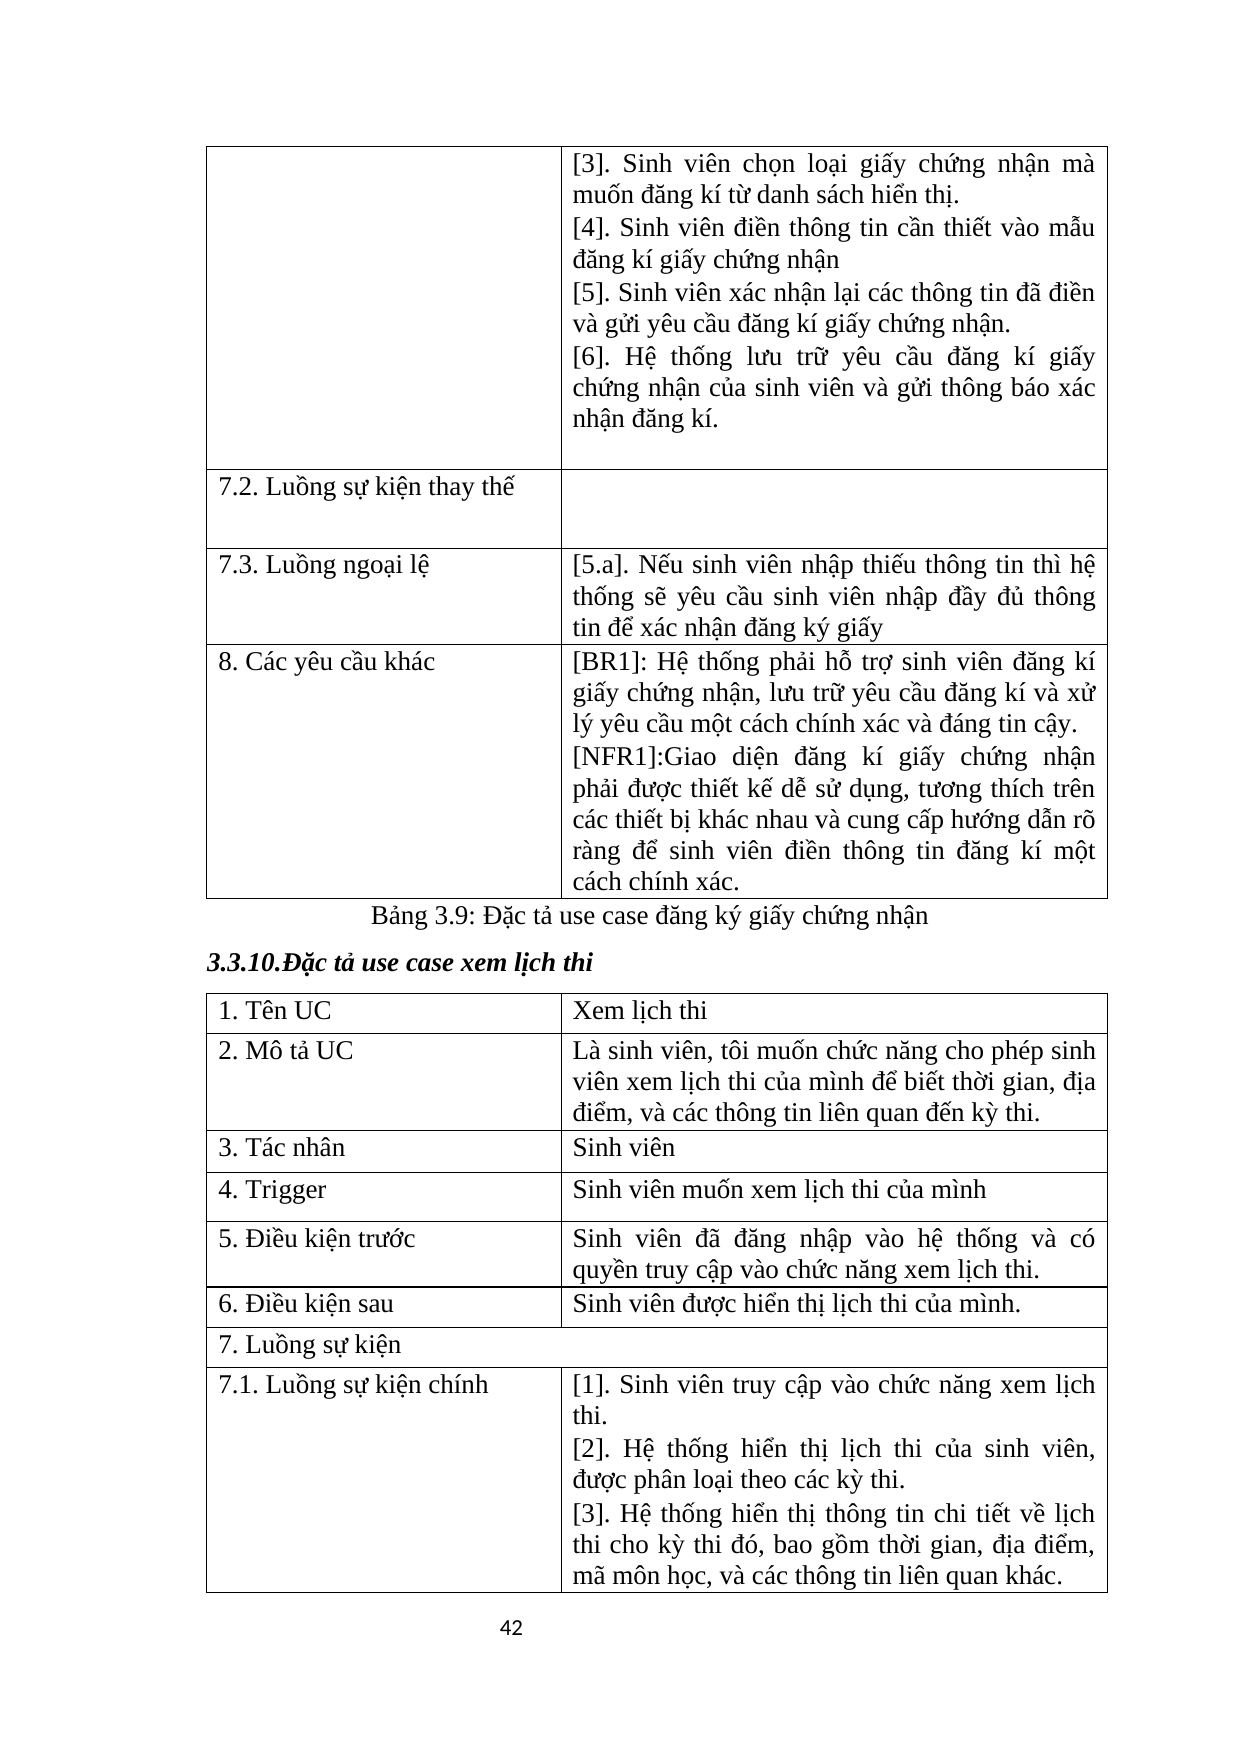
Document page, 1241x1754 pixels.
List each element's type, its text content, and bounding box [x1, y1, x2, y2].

table_cell 3. Tác nhân [207, 1131, 561, 1172]
table_cell 7.3. Luồng ngoại lệ [207, 549, 561, 644]
table_cell Sinh viên [562, 1131, 1107, 1172]
table_cell [5.a]. Nếu sinh viên nhập thiếu thông tin thì hệ thống sẽ yêu cầu sinh viên nhập đầy đủ thông tin để xác nhận đăng ký giấy [562, 549, 1107, 644]
table_cell [1]. Sinh viên truy cập vào chức năng xem lịch thi. [2]. Hệ thống hiển thị lịch thi của sinh viên, được phân loại theo các kỳ thi. [3]. Hệ thống hiển thị thông tin chi tiết về lịch thi cho kỳ thi đó, bao gồm thời gian, địa điểm, mã môn học, và các thông tin liên quan khác. [562, 1368, 1107, 1592]
list Đặc tả use case xem lịch thi [207, 946, 1122, 977]
table_cell 7. Luồng sự kiện [207, 1328, 1107, 1367]
table_cell 4. Trigger [207, 1173, 561, 1221]
table_cell 7.2. Luồng sự kiện thay thế [207, 470, 561, 547]
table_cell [207, 147, 561, 469]
table_cell Là sinh viên, tôi muốn chức năng cho phép sinh viên xem lịch thi của mình để biết thời gian, địa điểm, và các thông tin liên quan đến kỳ thi. [562, 1034, 1107, 1129]
table_header 1. Tên UC [207, 994, 561, 1033]
table_cell Sinh viên được hiển thị lịch thi của mình. [562, 1288, 1107, 1327]
table_cell [562, 470, 1107, 547]
list Bảng 3.9: Đặc tả use case đăng ký giấy chứng nhận [177, 899, 1122, 931]
table_header Xem lịch thi [562, 994, 1107, 1033]
table_cell 7.1. Luồng sự kiện chính [207, 1368, 561, 1592]
table_cell Sinh viên muốn xem lịch thi của mình [562, 1173, 1107, 1221]
table_cell 5. Điều kiện trước [207, 1222, 561, 1286]
table_cell 6. Điều kiện sau [207, 1288, 561, 1327]
table_cell Sinh viên đã đăng nhập vào hệ thống và có quyền truy cập vào chức năng xem lịch thi. [562, 1222, 1107, 1286]
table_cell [562, 147, 1107, 469]
table_cell 8. Các yêu cầu khác [207, 645, 561, 898]
table_cell 2. Mô tả UC [207, 1034, 561, 1129]
table_cell [BR1]: Hệ thống phải hỗ trợ sinh viên đăng kí giấy chứng nhận, lưu trữ yêu cầu đăng kí và xử lý yêu cầu một cách chính xác và đáng tin cậy. [NFR1]:Giao diện đăng kí giấy chứng nhận phải được thiết kế dễ sử dụng, tương thích trên các thiết bị khác nhau và cung cấp hướng dẫn rõ ràng để sinh viên điền thông tin đăng kí một cách chính xác. [562, 645, 1107, 898]
